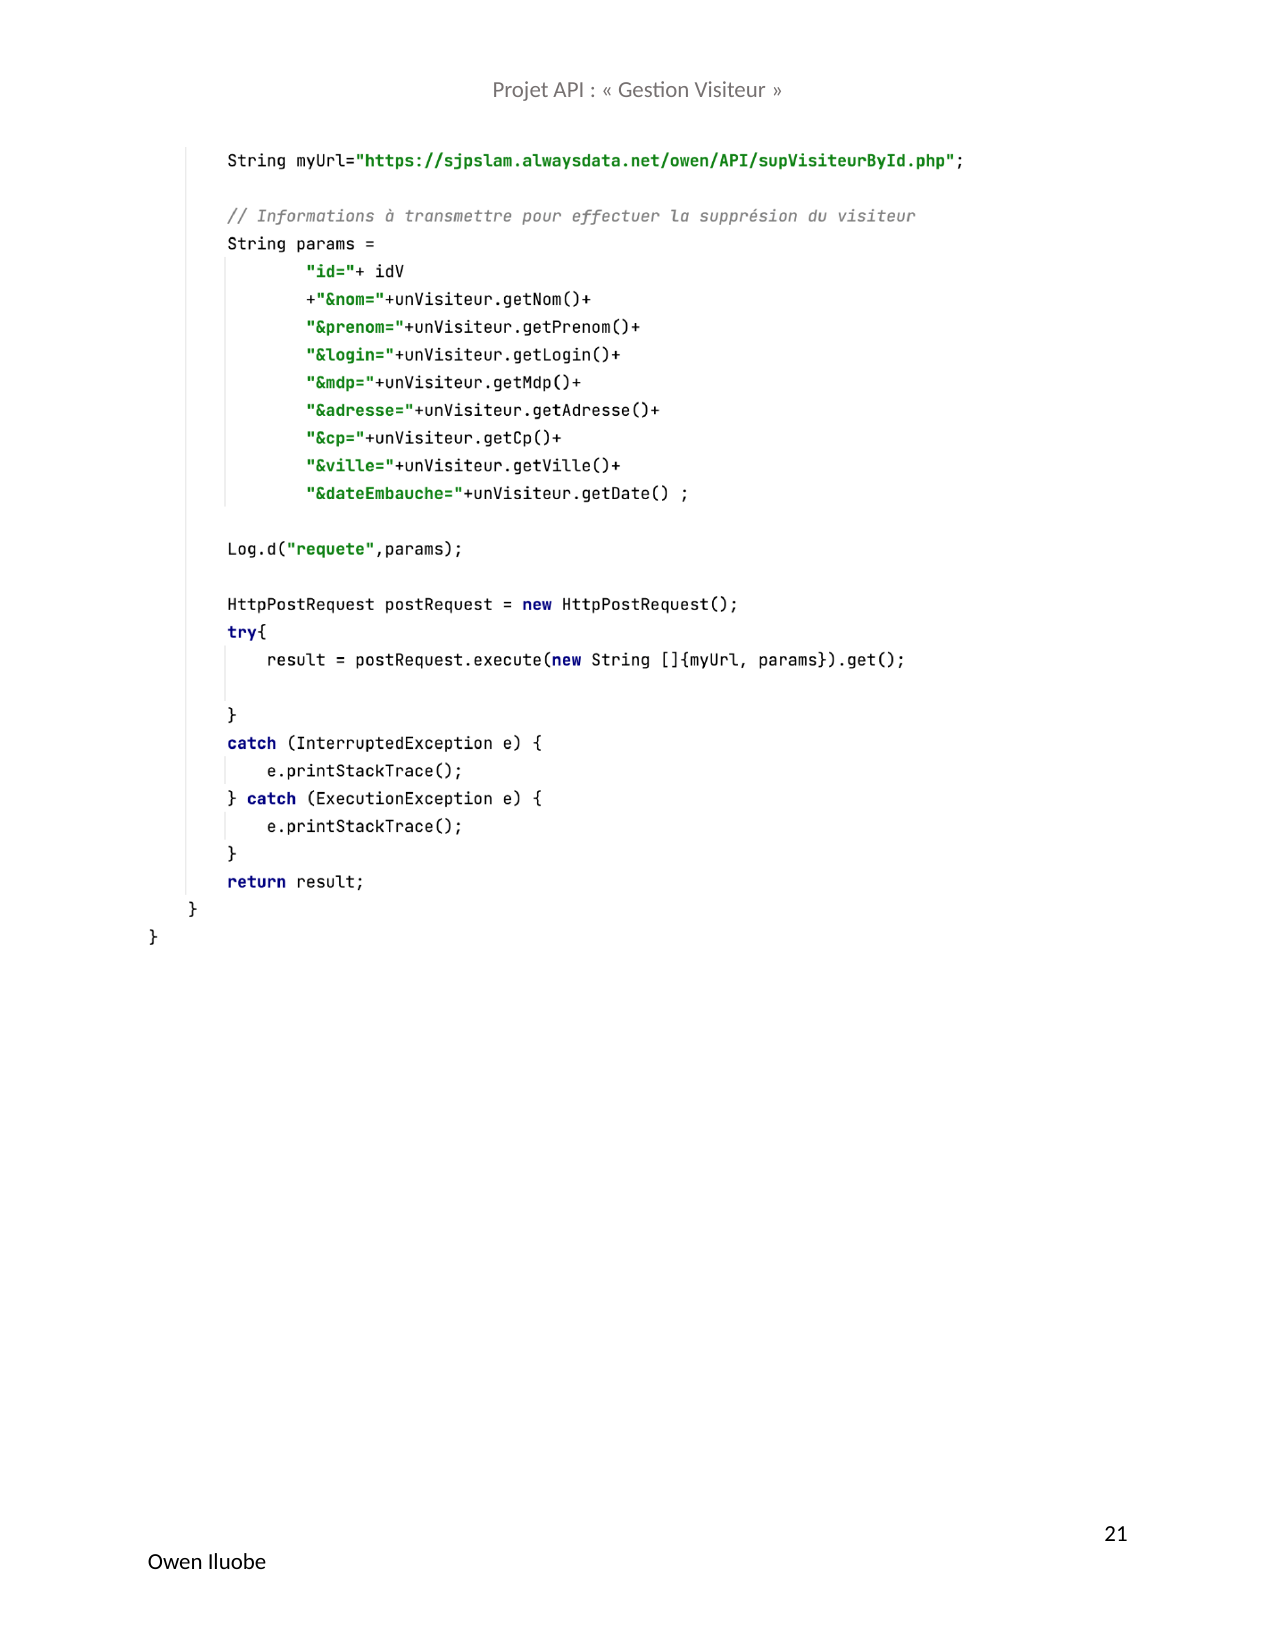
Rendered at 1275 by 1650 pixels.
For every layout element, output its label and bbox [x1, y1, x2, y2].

picture [147, 147, 1128, 959]
